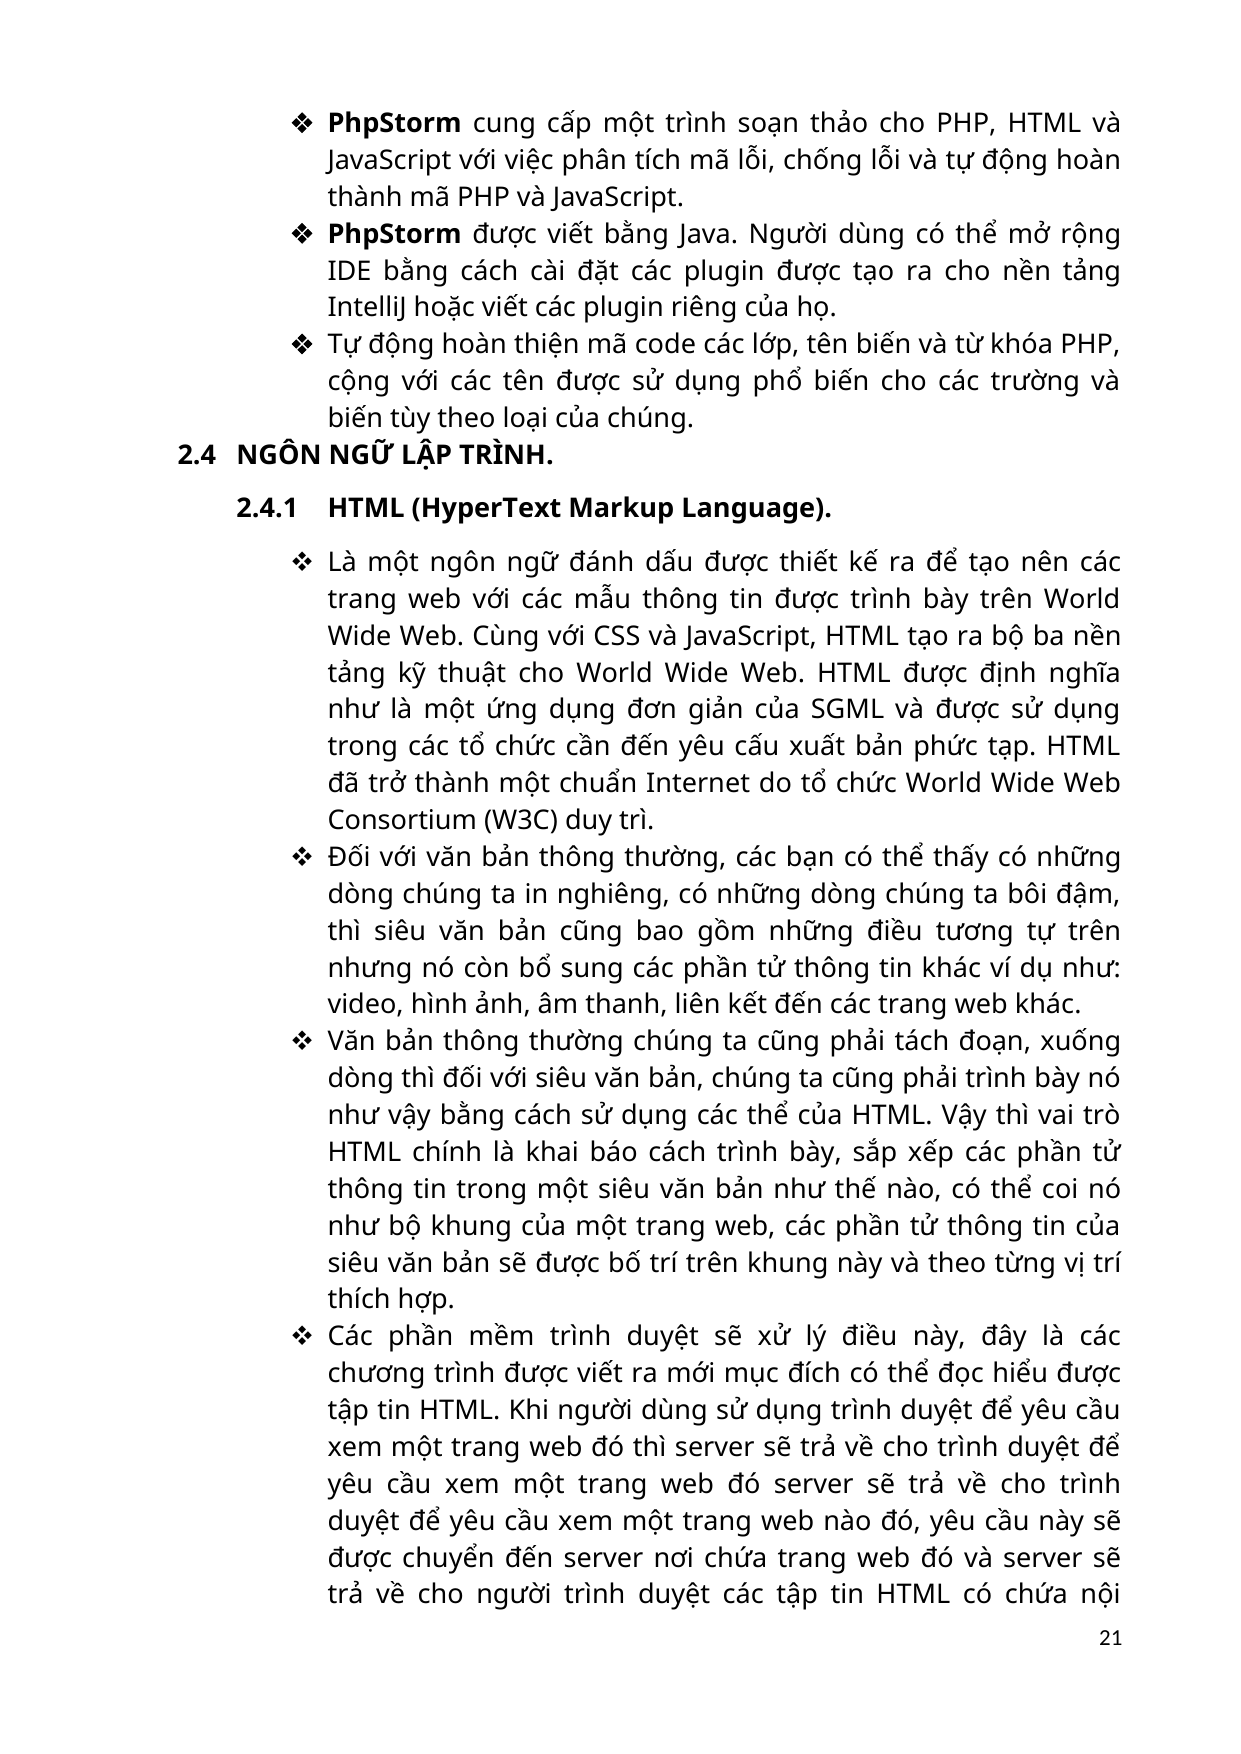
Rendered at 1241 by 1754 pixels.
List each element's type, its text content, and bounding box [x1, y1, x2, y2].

list NGÔN NGỮ LẬP TRÌNH. [177, 435, 1122, 472]
list PhpStorm cung cấp một trình soạn thảo cho PHP, HTML và JavaScript với việc phân tích mã lỗi, chống lỗi và tự động hoàn thành mã PHP và JavaScript. [290, 103, 1122, 214]
list PhpStorm được viết bằng Java. Người dùng có thể mở rộng IDE bằng cách cài đặt các plugin được tạo ra cho nền tảng IntelliJ hoặc viết các plugin riêng của họ. [290, 214, 1122, 325]
text 2.4.1 HTML (HyperText Markup Language). [236, 489, 1122, 526]
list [290, 1317, 1122, 1612]
list Là một ngôn ngữ đánh dấu được thiết kế ra để tạo nên các trang web với các mẫu thông tin được trình bày trên World Wide Web. Cùng với CSS và JavaScript, HTML tạo ra bộ ba nền tảng kỹ thuật cho World Wide Web. HTML được định nghĩa như là một ứng dụng đơn giản của SGML và được sử dụng trong các tổ chức cần đến yêu cấu xuất bản phức tạp. HTML đã trở thành một chuẩn Internet do tổ chức World Wide Web Consortium (W3C) duy trì. [290, 542, 1122, 837]
list Văn bản thông thường chúng ta cũng phải tách đoạn, xuống dòng thì đối với siêu văn bản, chúng ta cũng phải trình bày nó như vậy bằng cách sử dụng các thể của HTML. Vậy thì vai trò HTML chính là khai báo cách trình bày, sắp xếp các phần tử thông tin trong một siêu văn bản như thế nào, có thể coi nó như bộ khung của một trang web, các phần tử thông tin của siêu văn bản sẽ được bố trí trên khung này và theo từng vị trí thích hợp. [290, 1022, 1122, 1317]
list Đối với văn bản thông thường, các bạn có thể thấy có những dòng chúng ta in nghiêng, có những dòng chúng ta bôi đậm, thì siêu văn bản cũng bao gồm những điều tương tự trên nhưng nó còn bổ sung các phần tử thông tin khác ví dụ như: video, hình ảnh, âm thanh, liên kết đến các trang web khác. [290, 837, 1122, 1022]
list Tự động hoàn thiện mã code các lớp, tên biến và từ khóa PHP, cộng với các tên được sử dụng phổ biến cho các trường và biến tùy theo loại của chúng. [290, 325, 1122, 435]
